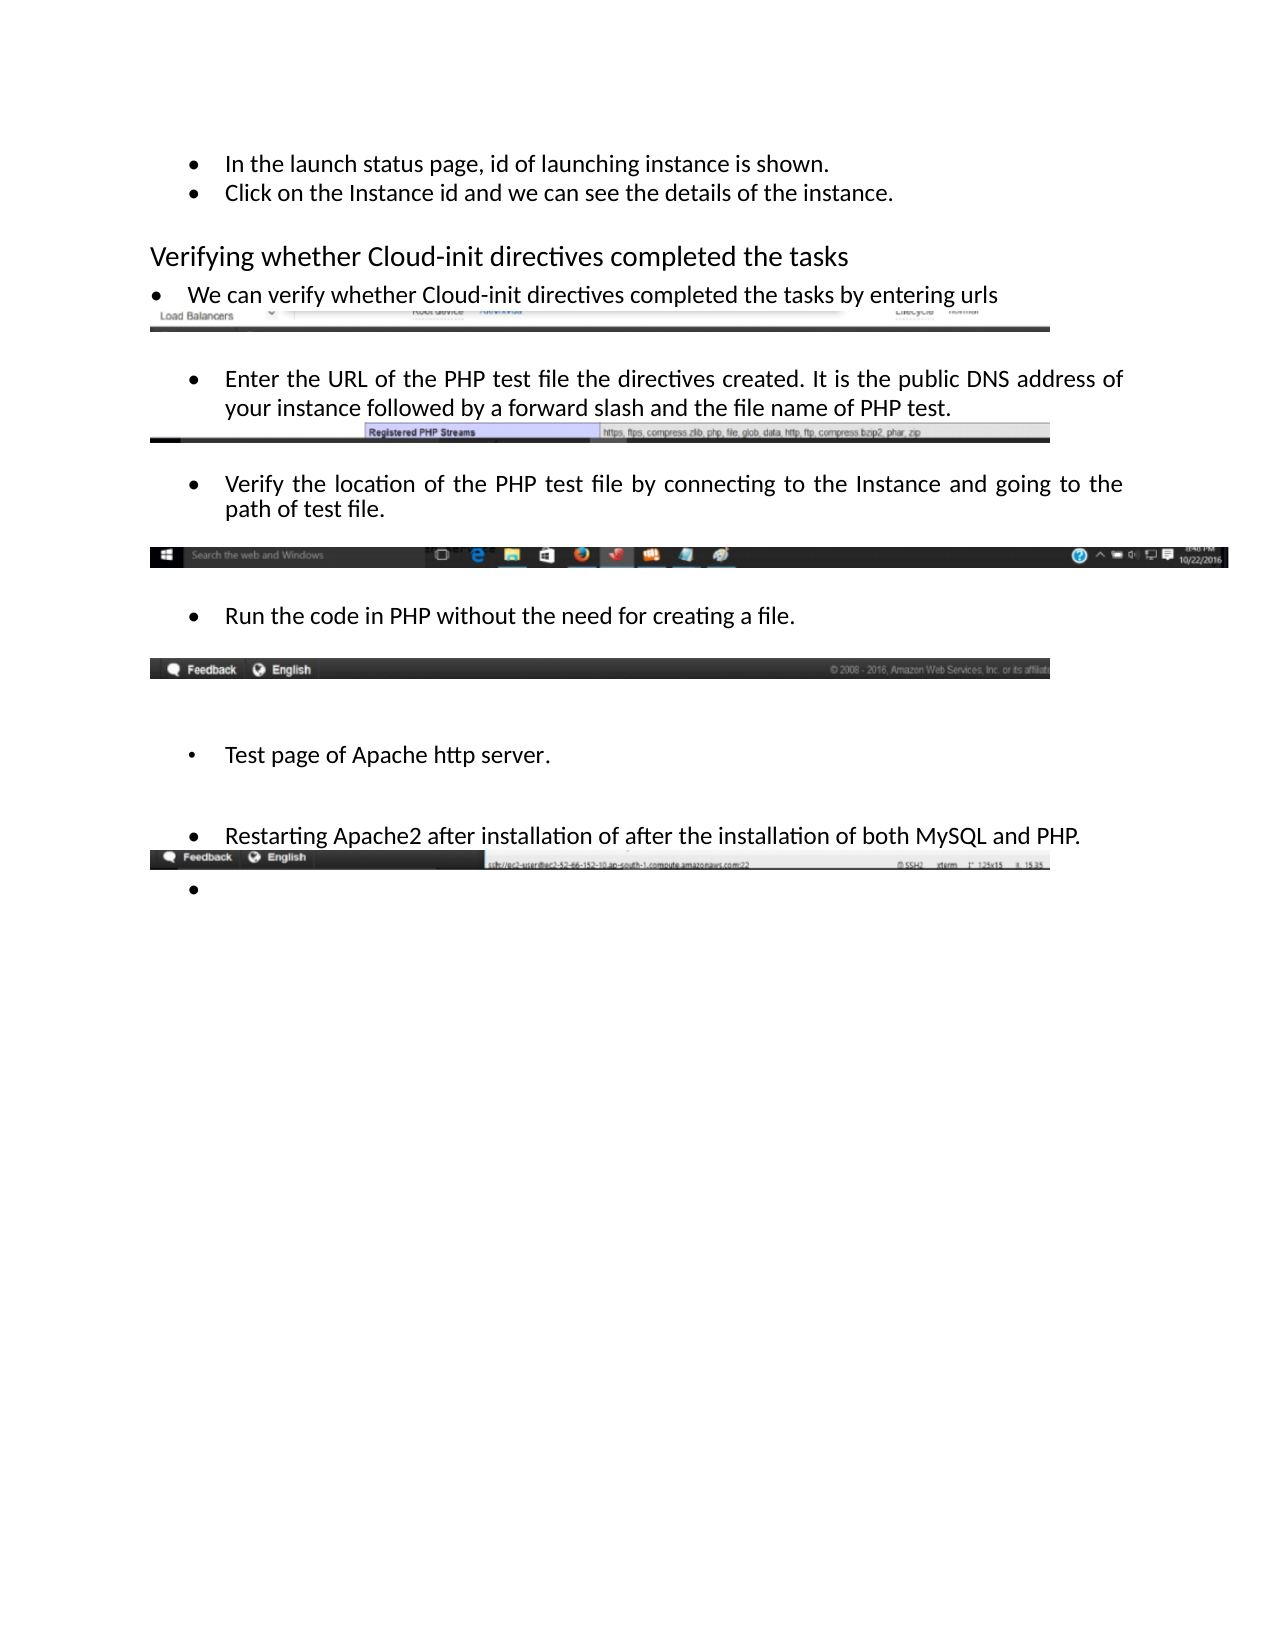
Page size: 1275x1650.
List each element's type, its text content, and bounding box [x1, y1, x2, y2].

list Click on the Instance id and we can see the details of the instance. [187, 179, 1125, 207]
list Run the code in PHP without the need for creating a file. [187, 601, 1125, 630]
list Restarting Apache2 after installation of after the installation of both MySQL and PHP. [187, 821, 1125, 850]
text Verifying whether Cloud-init directives completed the tasks [150, 236, 1125, 274]
list We can verify whether Cloud-init directives completed the tasks by entering urls [150, 274, 1125, 311]
list Enter the URL of the PHP test file the directives created. It is the public DNS address of your instance followed by a forward slash and the file name of PHP test. [187, 365, 1125, 422]
list Test page of Apache http server. [187, 734, 1125, 771]
list Verify the location of the PHP test file by connecting to the Instance and going to the path of test file. [187, 472, 1125, 522]
list In the launch status page, id of launching instance is shown. [187, 150, 1125, 179]
